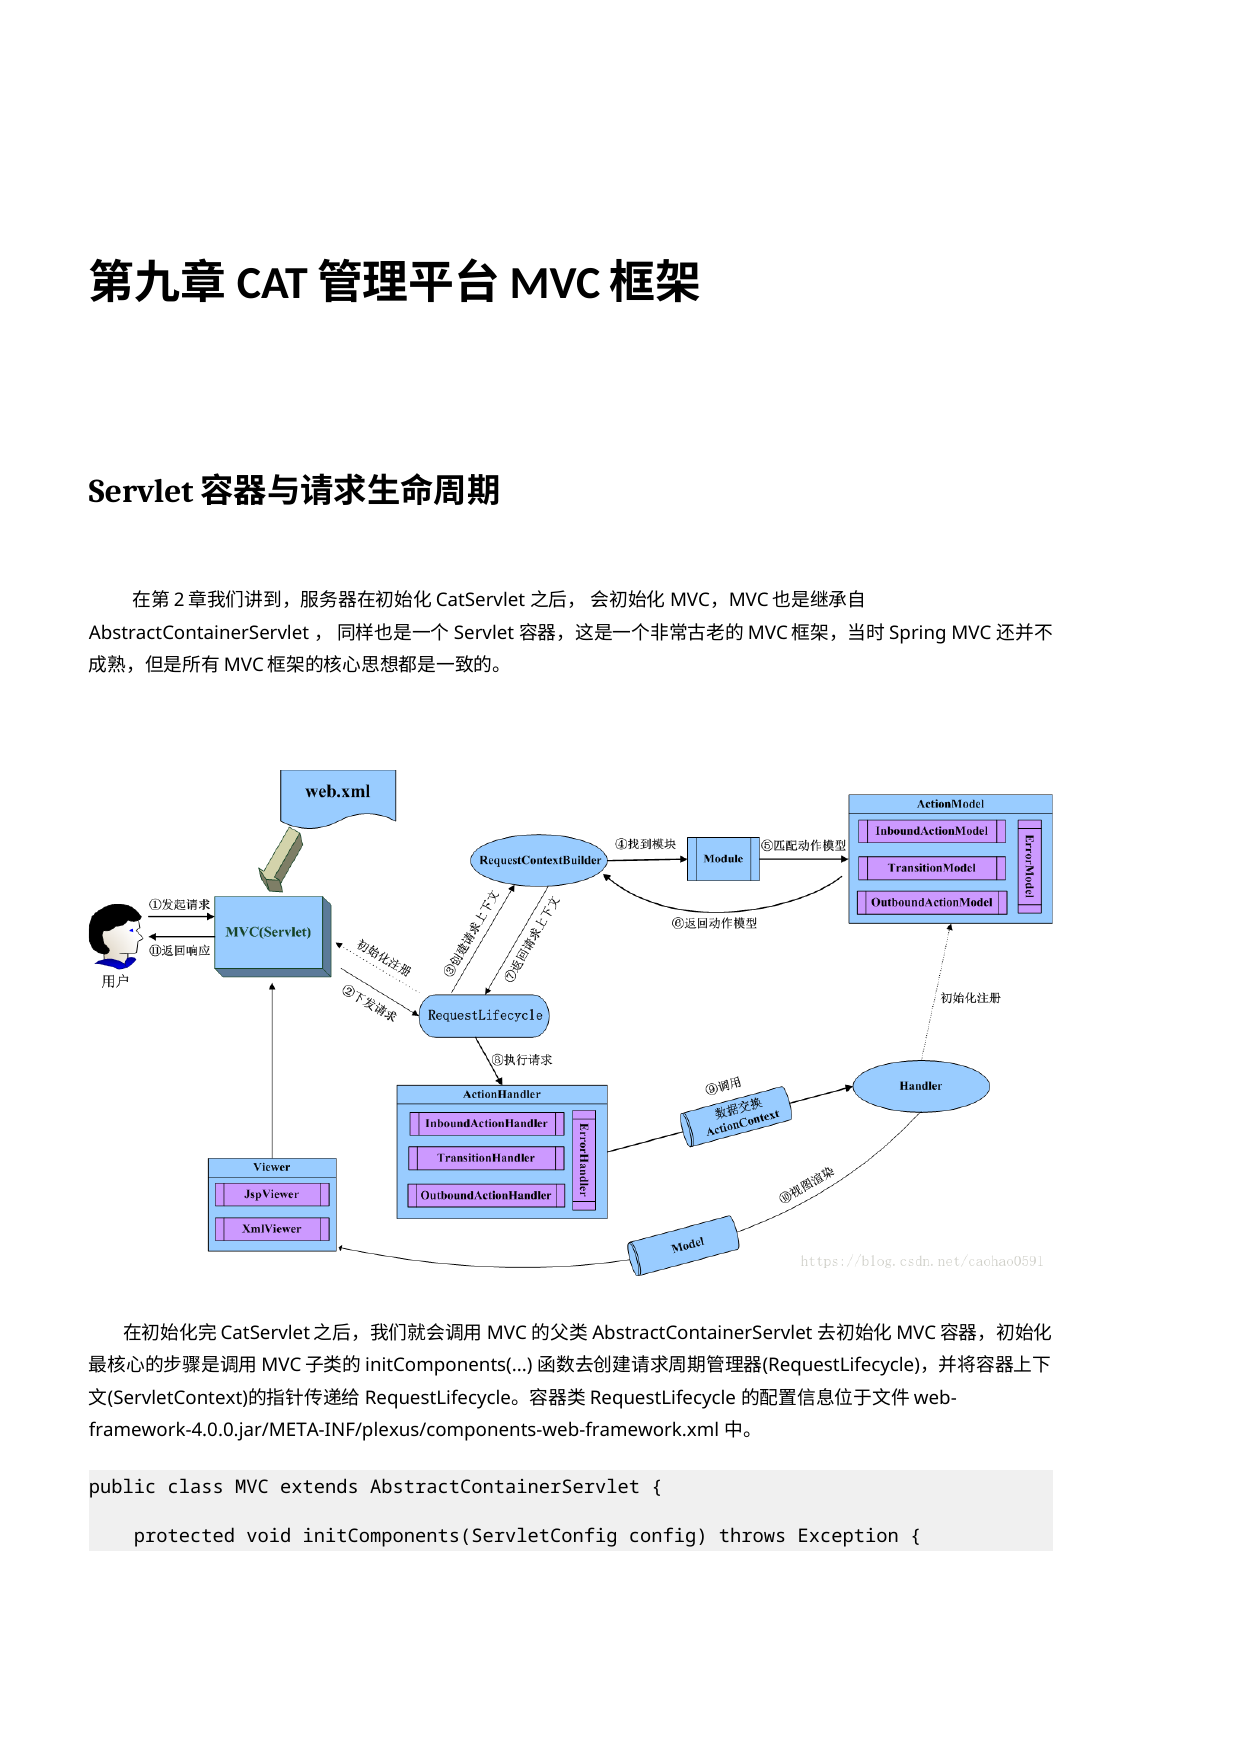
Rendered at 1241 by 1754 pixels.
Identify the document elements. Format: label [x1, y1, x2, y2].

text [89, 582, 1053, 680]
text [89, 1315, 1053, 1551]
picture [88, 770, 1053, 1276]
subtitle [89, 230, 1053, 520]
